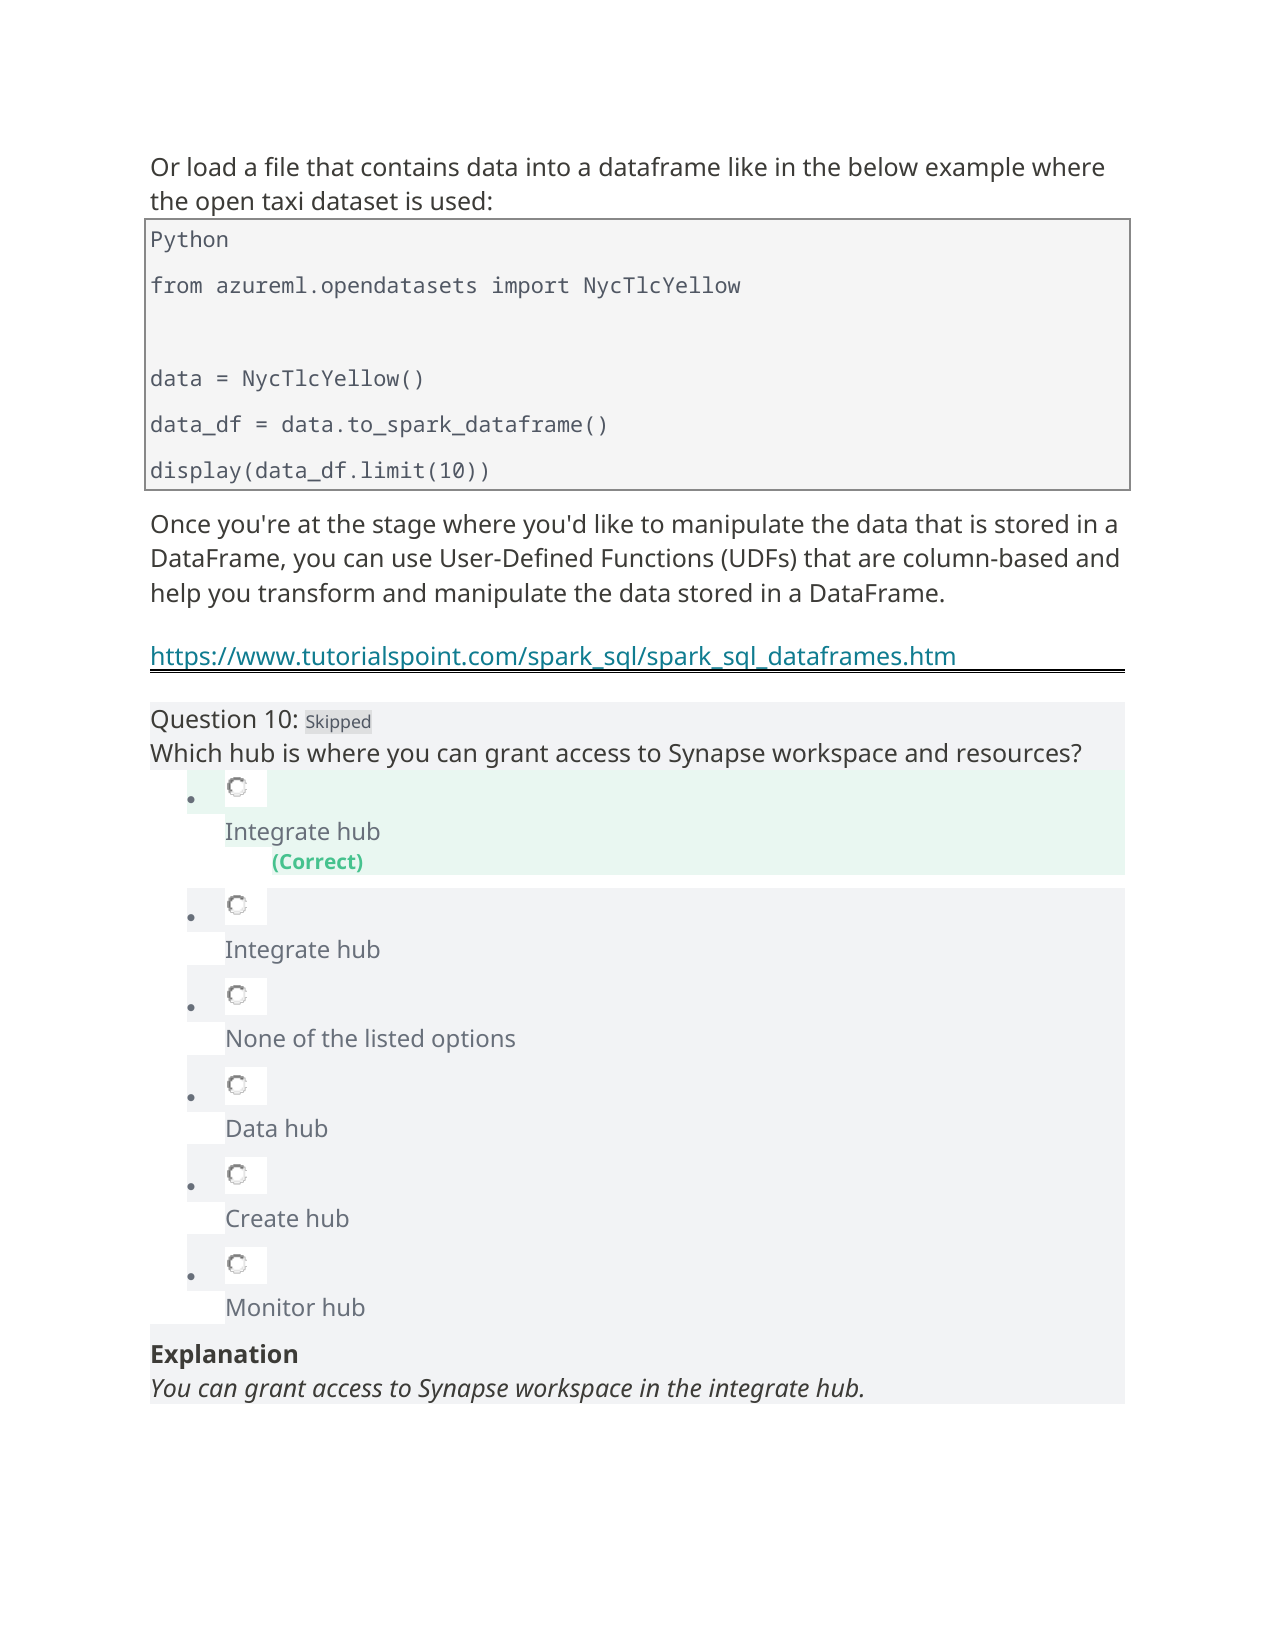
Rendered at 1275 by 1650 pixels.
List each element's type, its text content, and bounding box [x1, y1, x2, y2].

text Python [146, 220, 1129, 254]
text Monitor hub [225, 1291, 1125, 1324]
text https://www.tutorialspoint.com/spark_sql/spark_sql_dataframes.htm [150, 638, 1125, 669]
list ​ [187, 1067, 1125, 1112]
text You can grant access to Synapse workspace in the integrate hub. [150, 1370, 1125, 1404]
text display(data_df.limit(10)) [146, 449, 1129, 489]
text Explanation [150, 1336, 1125, 1370]
list ​ [187, 1247, 1125, 1291]
text Integrate hub [225, 932, 1125, 965]
list ​ [187, 888, 1125, 932]
list ​ [187, 978, 1125, 1022]
text Question 10: Skipped [150, 702, 1125, 736]
list ​ [187, 1157, 1125, 1202]
text Or load a file that contains data into a dataframe like in the below example where the open taxi dataset is used: [150, 150, 1125, 218]
text Which hub is where you can grant access to Synapse workspace and resources? [150, 736, 1125, 770]
text (Correct) [272, 847, 1125, 875]
text Data hub [225, 1112, 1125, 1144]
text Create hub [225, 1202, 1125, 1234]
text data_df = data.to_spark_dataframe() [146, 403, 1129, 439]
text data = NycTlcYellow() [146, 357, 1129, 392]
text from azureml.opendatasets import NycTlcYellow [146, 264, 1129, 300]
text Once you're at the stage where you'd like to manipulate the data that is stored in a DataFrame, you can use User-Defined Functions (UDFs) that are column-based and help you transform and manipulate the data stored in a DataFrame. [150, 507, 1125, 609]
list ​ [187, 770, 1125, 814]
text Integrate hub [225, 814, 1125, 847]
text None of the listed options [225, 1022, 1125, 1055]
